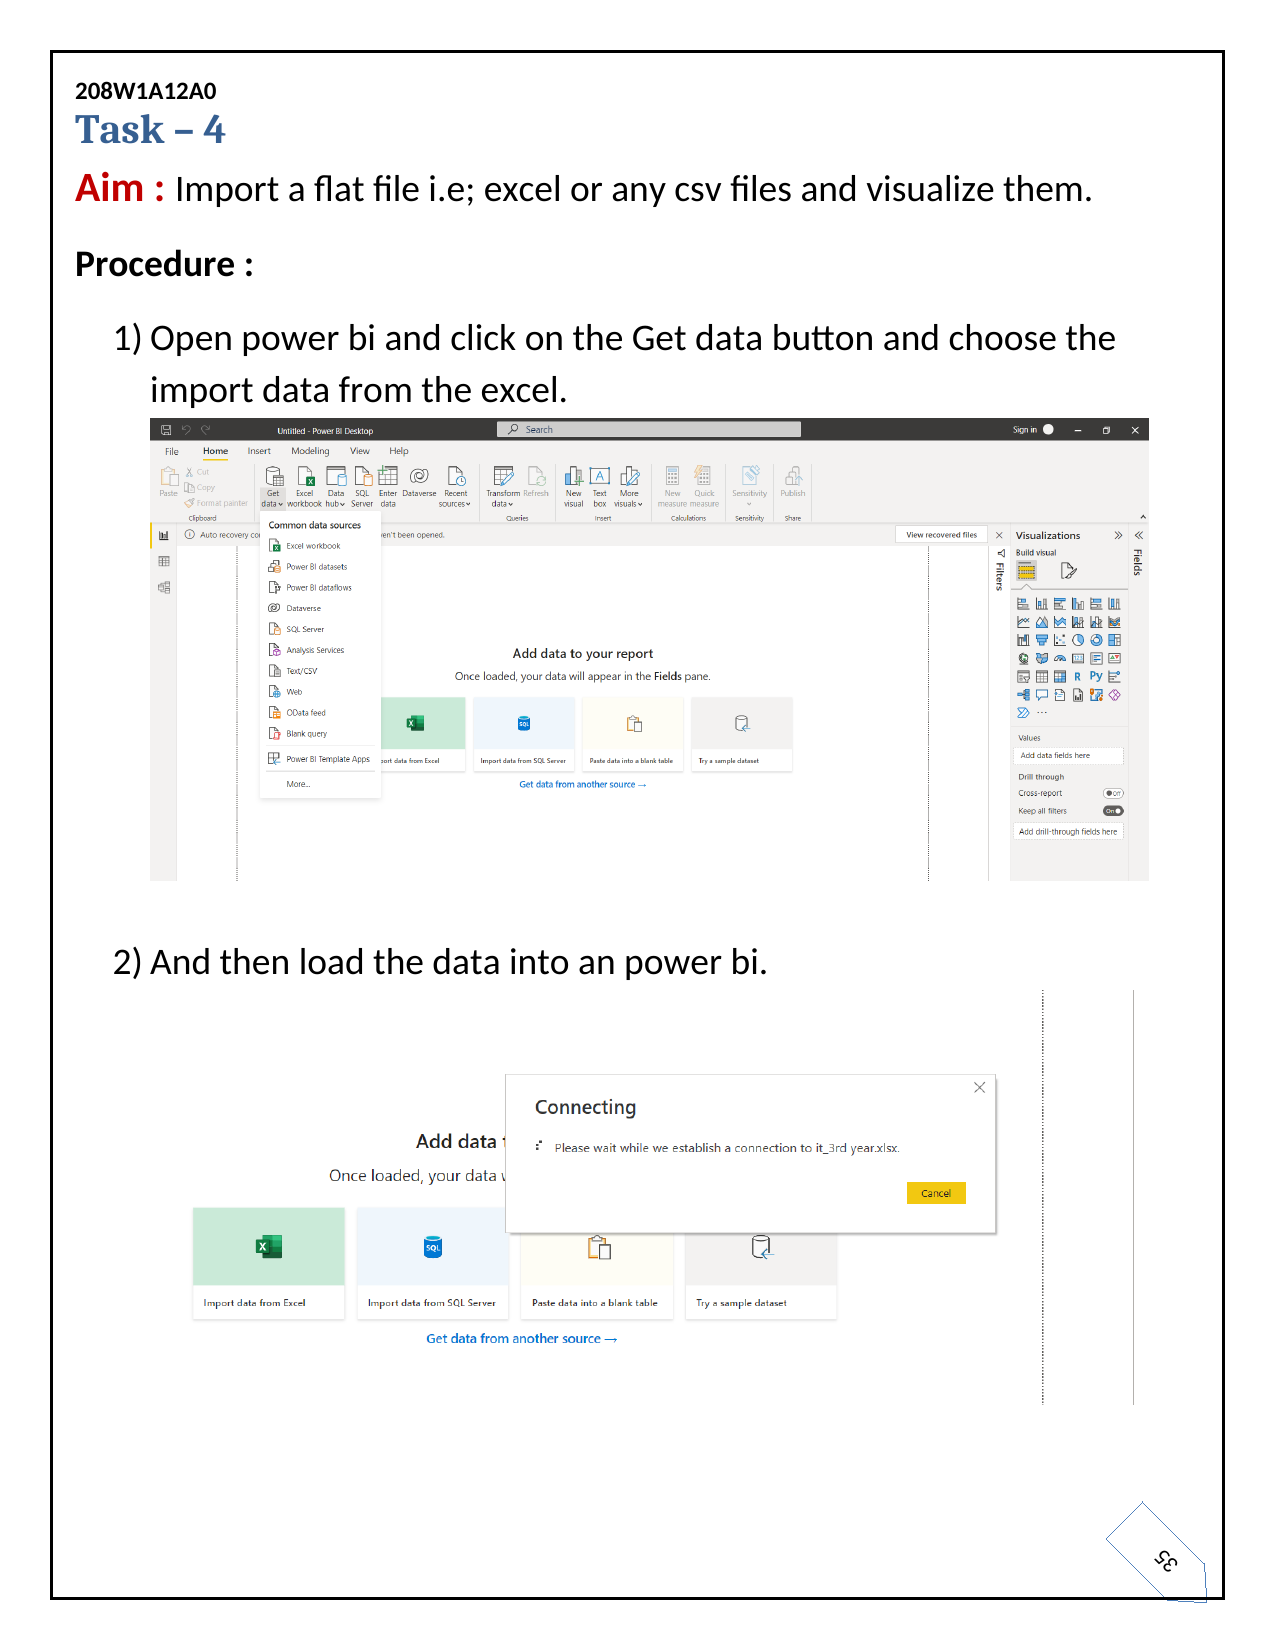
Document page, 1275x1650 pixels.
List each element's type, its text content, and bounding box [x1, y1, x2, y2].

text Aim : Import a flat file i.e; excel or any csv files and visualize them. [75, 161, 1162, 211]
picture [150, 990, 1142, 1405]
text Procedure : [75, 240, 1162, 286]
subtitle Task – 4 [75, 106, 1162, 153]
picture [150, 418, 1149, 881]
list And then load the data into an power bi. [112, 938, 1162, 983]
list Open power bi and click on the Get data button and choose the import data from the excel. [112, 313, 1162, 412]
